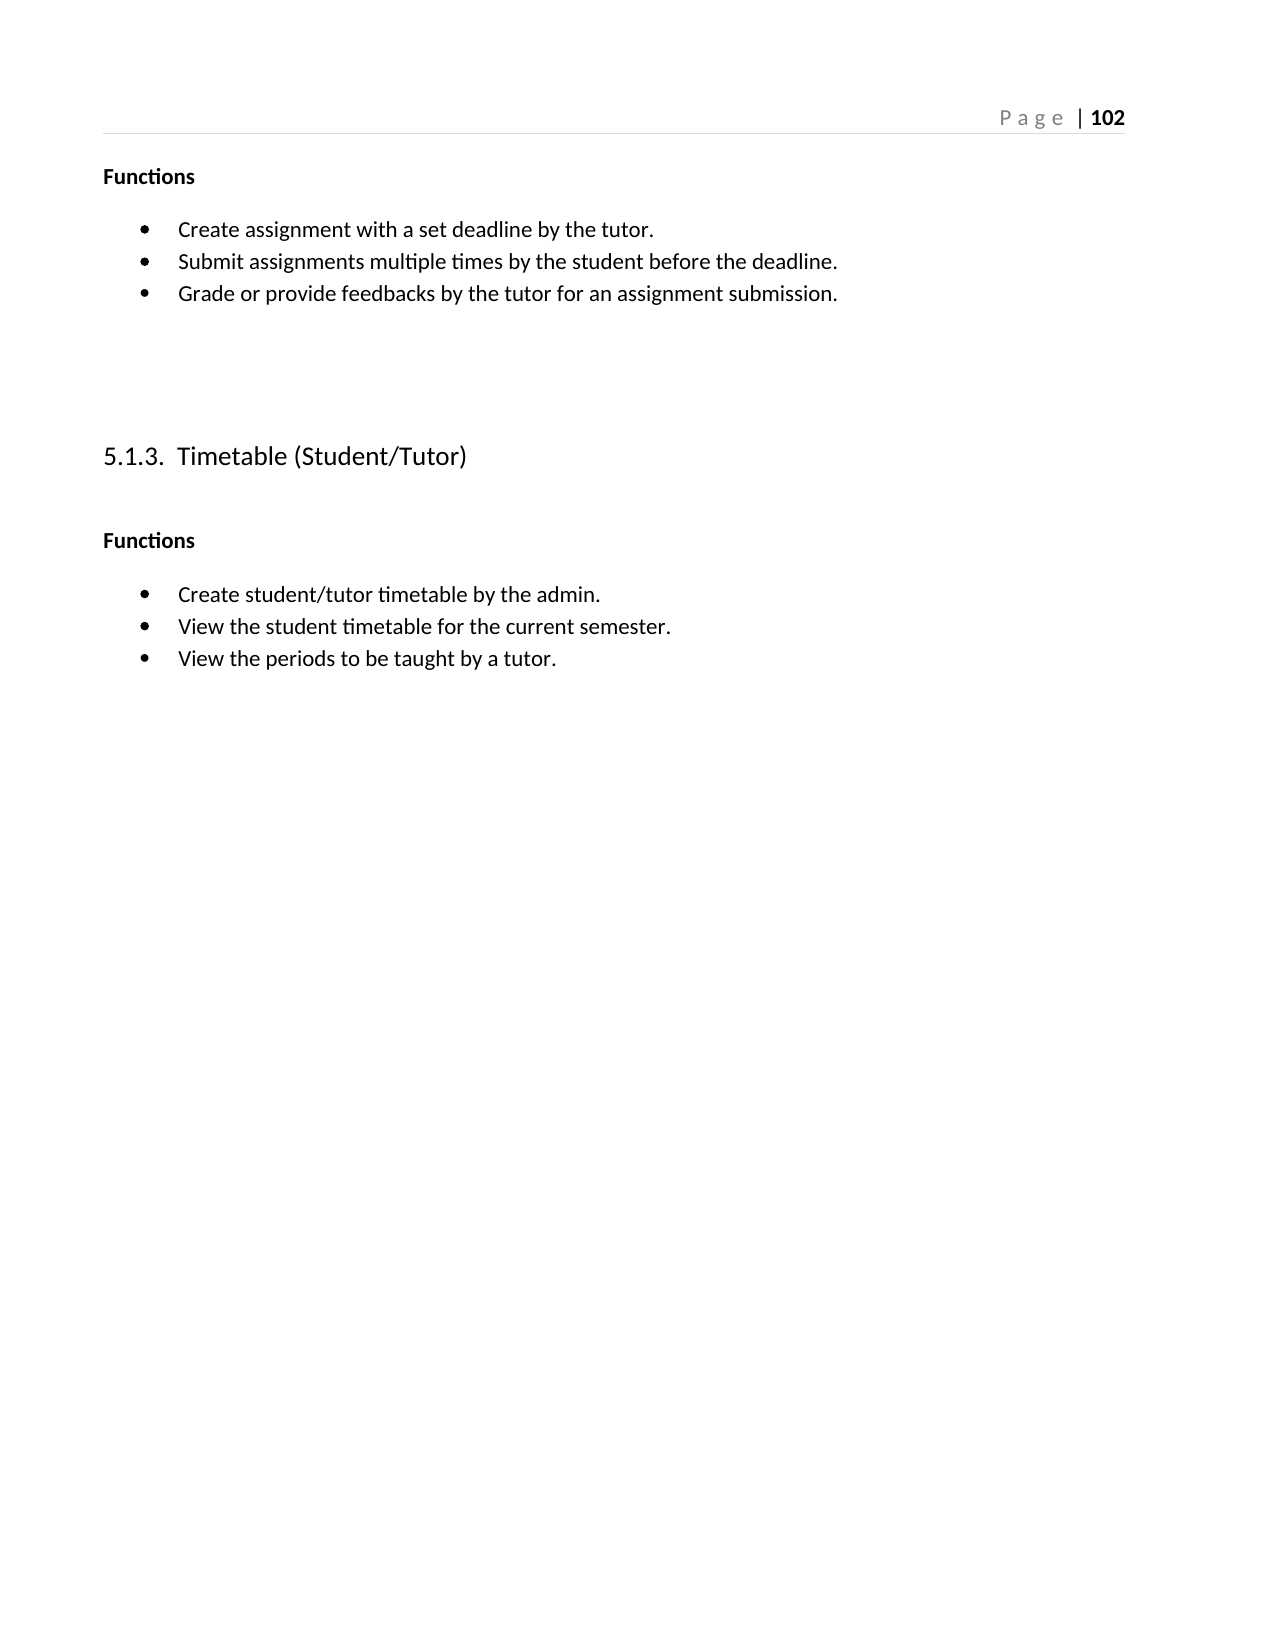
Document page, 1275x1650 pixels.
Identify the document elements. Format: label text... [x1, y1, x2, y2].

subtitle 5.1.3. Timetable (Student/Tutor) [103, 439, 1125, 472]
list View the periods to be taught by a tutor. [141, 644, 1125, 672]
text Functions [103, 527, 1125, 555]
list Create student/tutor timetable by the admin. [141, 580, 1125, 608]
text Functions [103, 162, 1125, 190]
list Create assignment with a set deadline by the tutor. [141, 215, 1125, 243]
list View the student timetable for the current semester. [141, 612, 1125, 640]
list Submit assignments multiple times by the student before the deadline. [141, 247, 1125, 275]
list Grade or provide feedbacks by the tutor for an assignment submission. [141, 279, 1125, 308]
